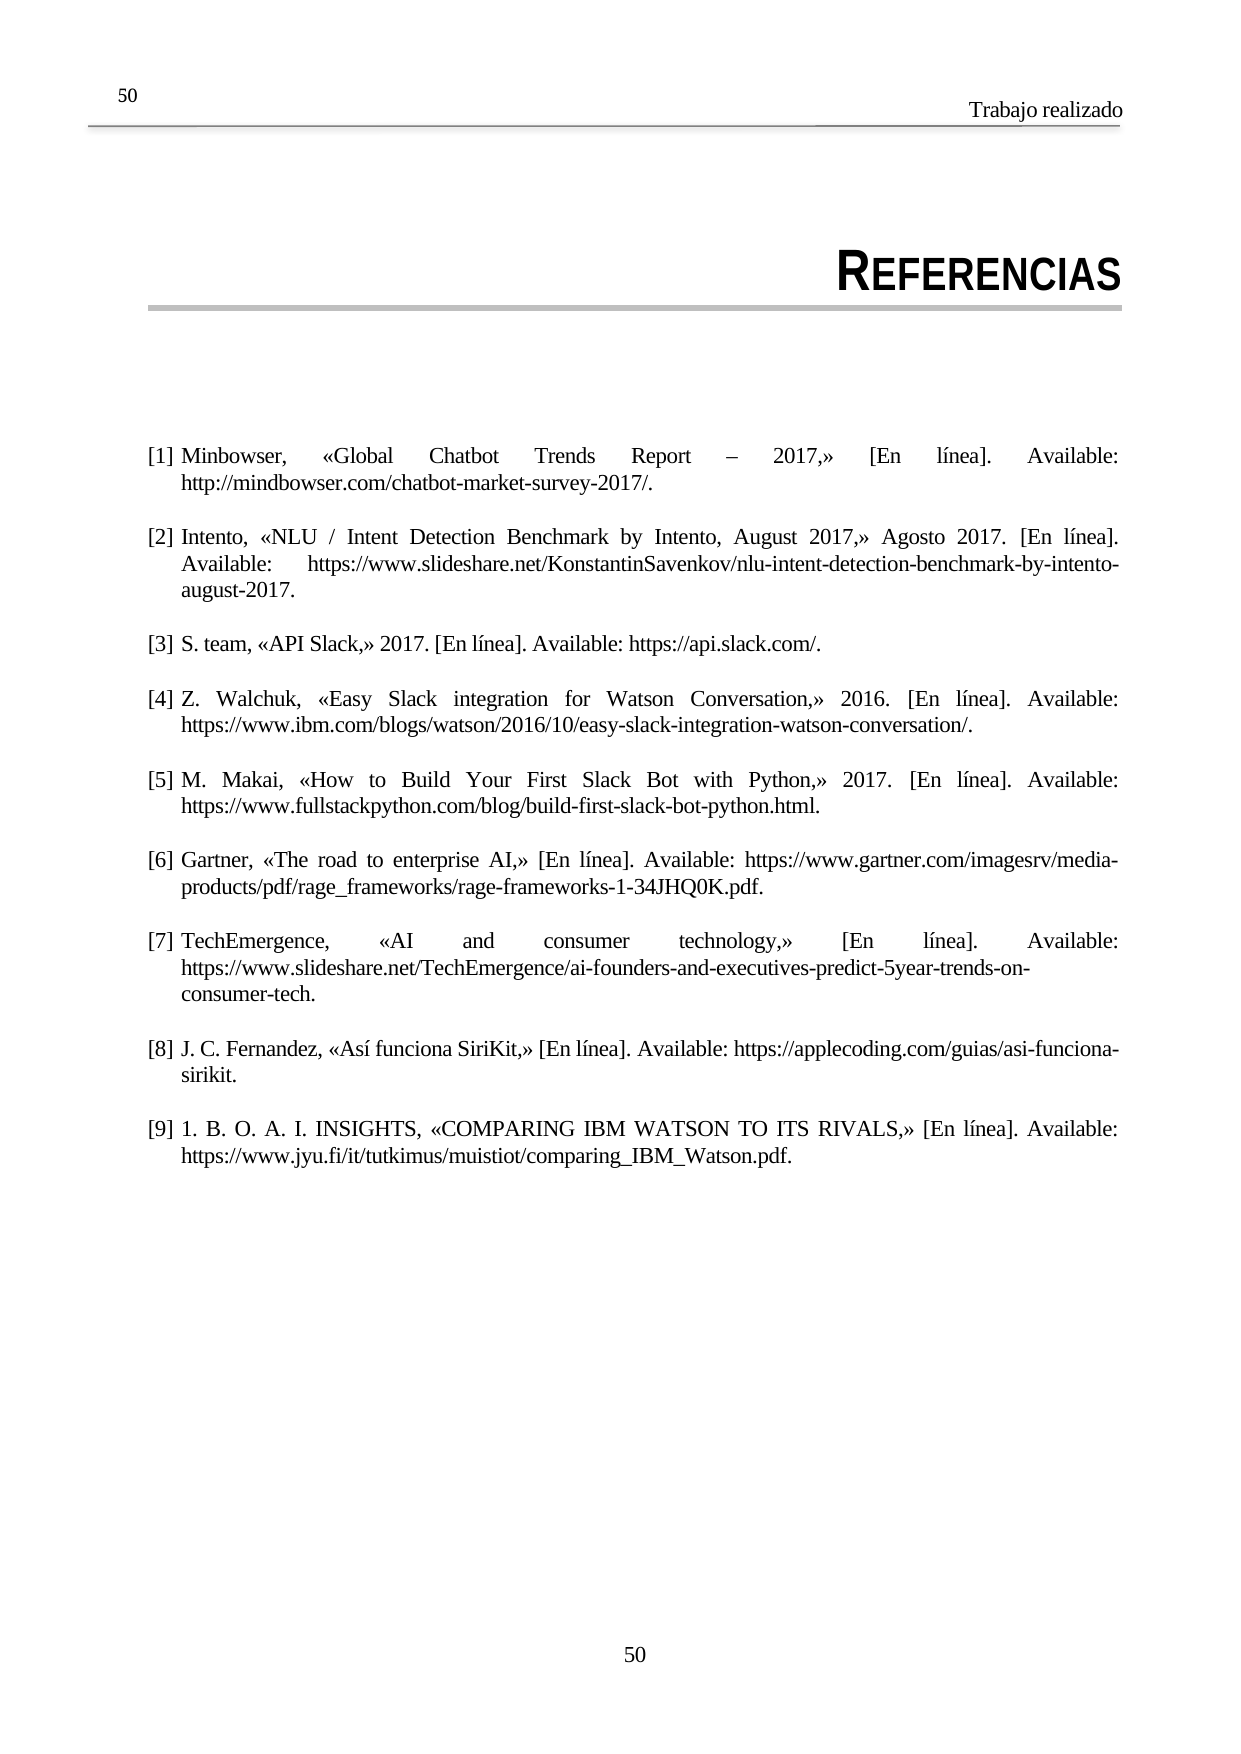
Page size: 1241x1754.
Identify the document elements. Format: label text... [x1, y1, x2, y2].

subtitle Referencias [148, 236, 1122, 305]
